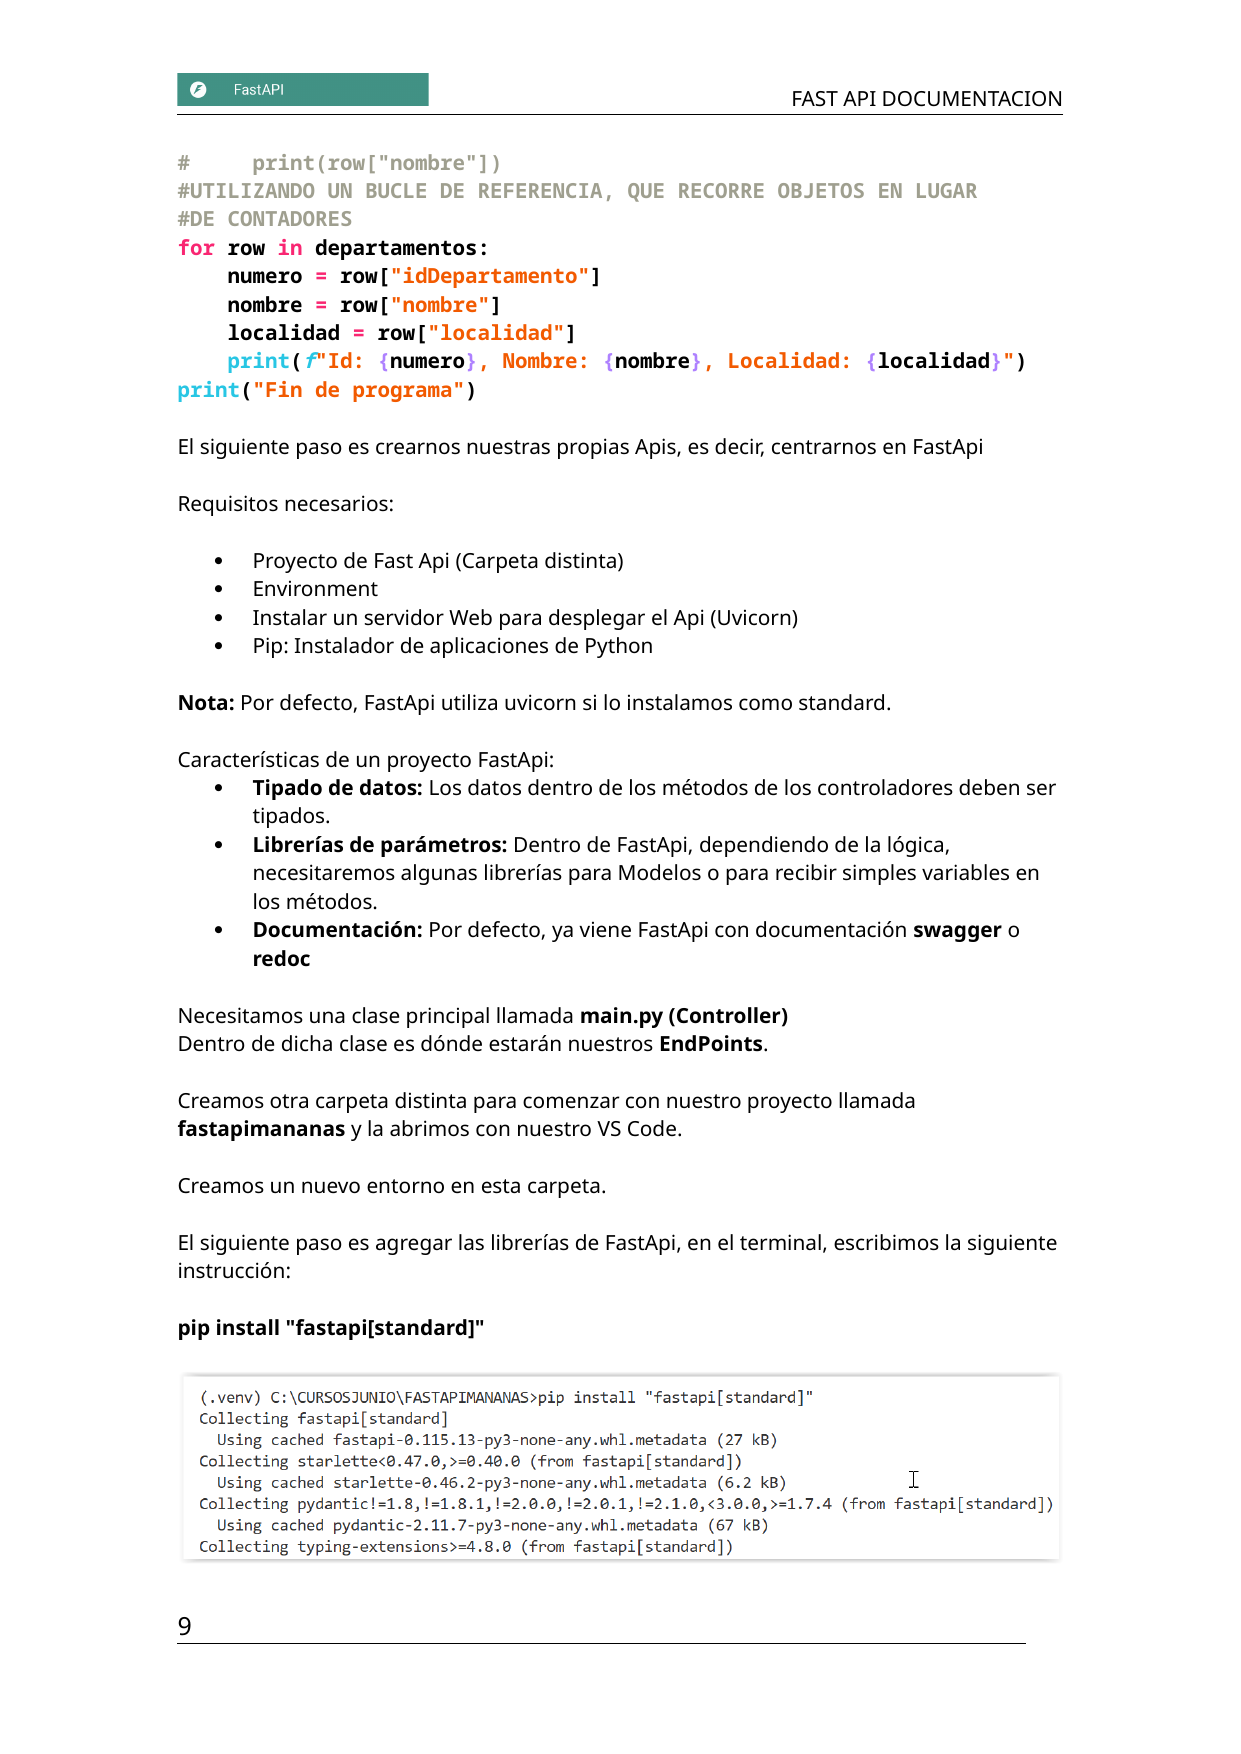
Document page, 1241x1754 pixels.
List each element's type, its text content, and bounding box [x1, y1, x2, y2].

list Documentación: Por defecto, ya viene FastApi con documentación swagger o redoc [215, 915, 1063, 972]
text Necesitamos una clase principal llamada main.py (Controller) [177, 1001, 1063, 1029]
text #UTILIZANDO UN BUCLE DE REFERENCIA, QUE RECORRE OBJETOS EN LUGAR [177, 176, 1063, 204]
text for row in departamentos: [177, 233, 1063, 261]
text nombre = row["nombre"] [177, 290, 1063, 318]
text Creamos un nuevo entorno en esta carpeta. [177, 1171, 1063, 1200]
list Pip: Instalador de aplicaciones de Python [215, 631, 1063, 659]
list Proyecto de Fast Api (Carpeta distinta) [215, 546, 1063, 574]
picture [177, 1370, 1063, 1564]
text numero = row["idDepartamento"] [177, 261, 1063, 290]
text print(f"Id: {numero}, Nombre: {nombre}, Localidad: {localidad}") [177, 347, 1063, 375]
text El siguiente paso es agregar las librerías de FastApi, en el terminal, escribimos la siguiente instrucción: [177, 1228, 1063, 1285]
text Dentro de dicha clase es dónde estarán nuestros EndPoints. [177, 1029, 1063, 1058]
list Tipado de datos: Los datos dentro de los métodos de los controladores deben ser tipados. [215, 773, 1063, 830]
text # print(row["nombre"]) [177, 148, 1063, 176]
text #DE CONTADORES [177, 204, 1063, 233]
list Environment [215, 574, 1063, 603]
text Nota: Por defecto, FastApi utiliza uvicorn si lo instalamos como standard. [177, 688, 1063, 716]
text print("Fin de programa") [177, 375, 1063, 403]
text El siguiente paso es crearnos nuestras propias Apis, es decir, centrarnos en FastApi [177, 432, 1063, 460]
text pip install "fastapi[standard]" [177, 1313, 1063, 1342]
picture [177, 73, 429, 106]
text localidad = row["localidad"] [177, 318, 1063, 347]
text Requisitos necesarios: [177, 489, 1063, 517]
text Creamos otra carpeta distinta para comenzar con nuestro proyecto llamada fastapimananas y la abrimos con nuestro VS Code. [177, 1086, 1063, 1143]
list Instalar un servidor Web para desplegar el Api (Uvicorn) [215, 603, 1063, 631]
text Características de un proyecto FastApi: [177, 745, 1063, 773]
list Librerías de parámetros: Dentro de FastApi, dependiendo de la lógica, necesitaremos algunas librerías para Modelos o para recibir simples variables en los métodos. [215, 830, 1063, 915]
